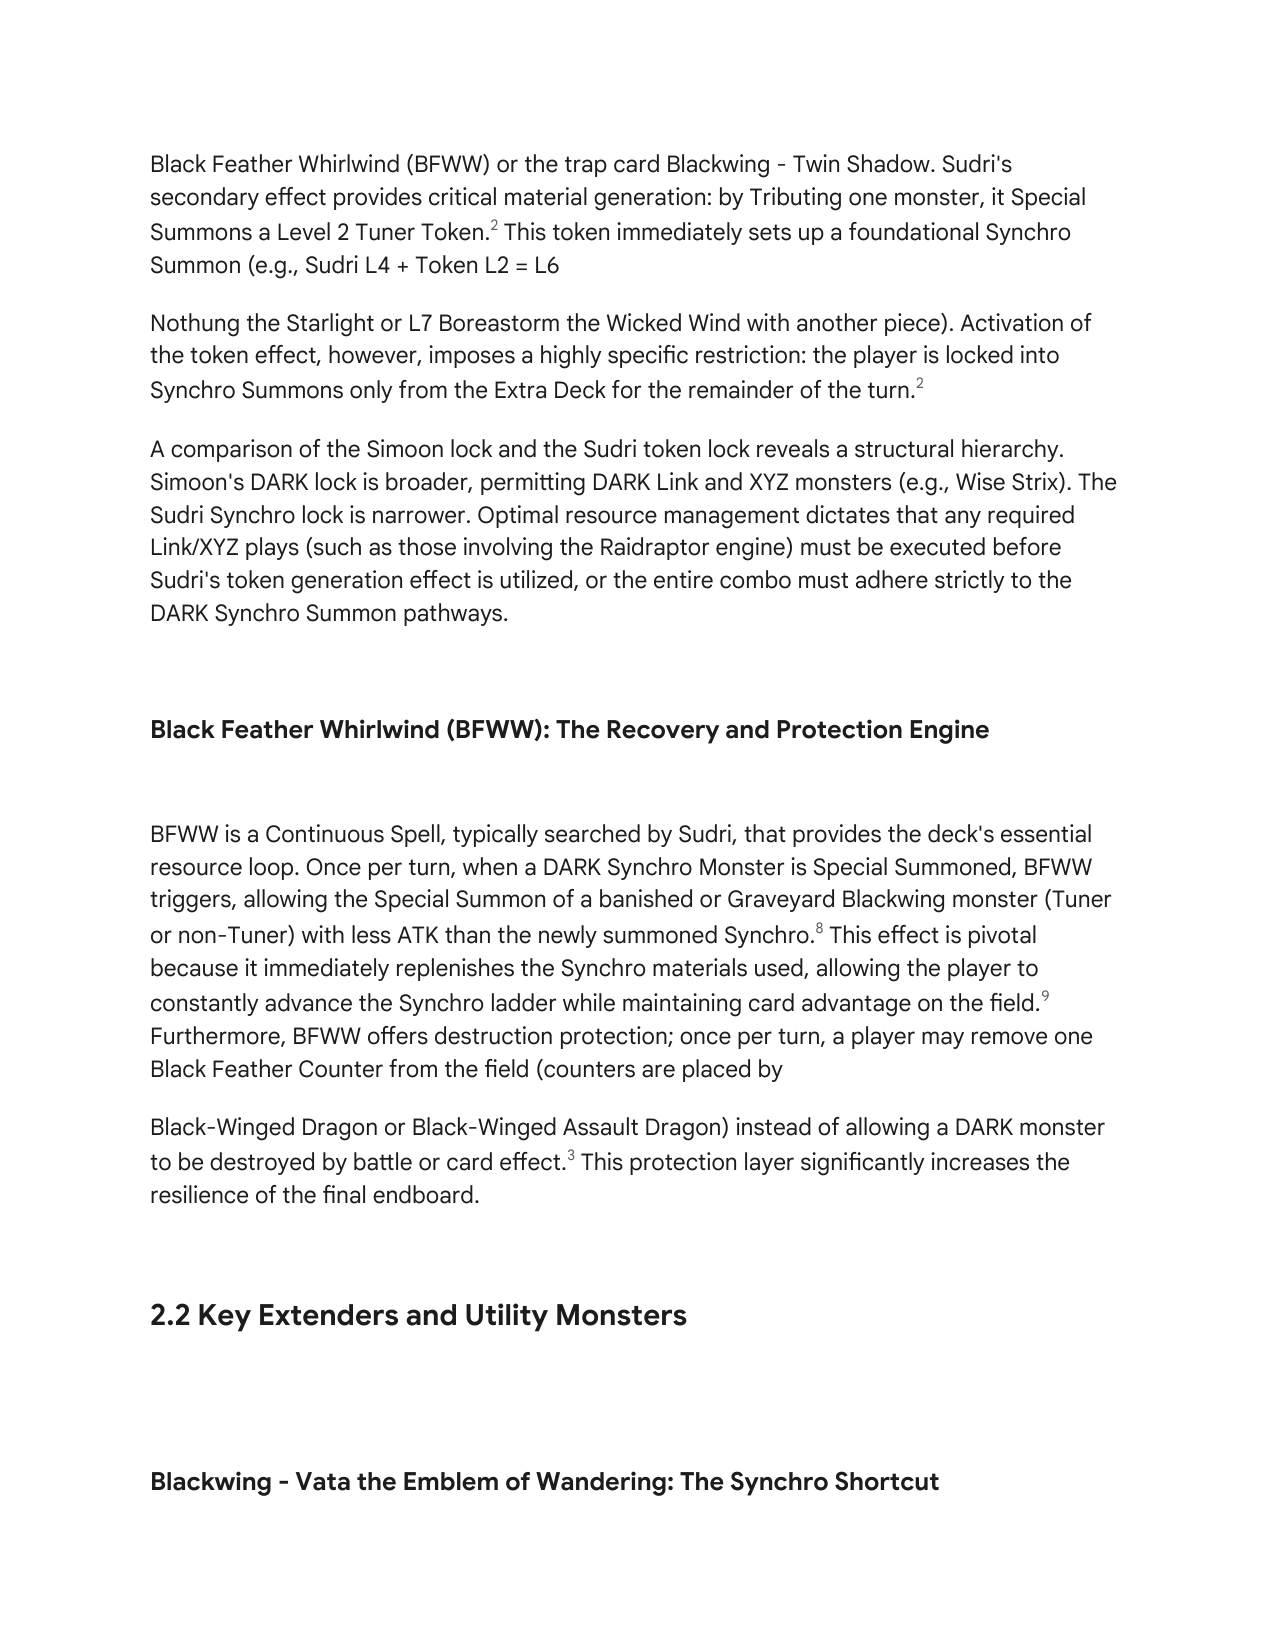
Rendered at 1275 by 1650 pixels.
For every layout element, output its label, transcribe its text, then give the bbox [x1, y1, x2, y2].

subtitle Black Feather Whirlwind (BFWW): The Recovery and Protection Engine [150, 714, 1125, 746]
subtitle Blackwing - Vata the Emblem of Wandering: The Synchro Shortcut [150, 1466, 1125, 1498]
subtitle 2.2 Key Extenders and Utility Monsters [150, 1297, 1125, 1333]
text Black Feather Whirlwind (BFWW) or the trap card Blackwing - Twin Shadow. Sudri's secondary effect provides critical material generation: by Tributing one monster, it Special Summons a Level 2 Tuner Token.2 This token immediately sets up a foundational Synchro Summon (e.g., Sudri L4 + Token L2 = L6 [150, 150, 1125, 280]
text A comparison of the Simoon lock and the Sudri token lock reveals a structural hierarchy. Simoon's DARK lock is broader, permitting DARK Link and XYZ monsters (e.g., Wise Strix). The Sudri Synchro lock is narrower. Optimal resource management dictates that any required Link/XYZ plays (such as those involving the Raidraptor engine) must be executed before Sudri's token generation effect is utilized, or the entire combo must adhere strictly to the DARK Synchro Summon pathways. [150, 435, 1125, 628]
text Black-Winged Dragon or Black-Winged Assault Dragon) instead of allowing a DARK monster to be destroyed by battle or card effect.3 This protection layer significantly increases the resilience of the final endboard. [150, 1113, 1125, 1210]
text BFWW is a Continuous Spell, typically searched by Sudri, that provides the deck's essential resource loop. Once per turn, when a DARK Synchro Monster is Special Summoned, BFWW triggers, allowing the Special Summon of a banished or Graveyard Blackwing monster (Tuner or non-Tuner) with less ATK than the newly summoned Synchro.8 This effect is pivotal because it immediately replenishes the Synchro materials used, allowing the player to constantly advance the Synchro ladder while maintaining card advantage on the field.9 Furthermore, BFWW offers destruction protection; once per turn, a player may remove one Black Feather Counter from the field (counters are placed by [150, 820, 1125, 1084]
text Nothung the Starlight or L7 Boreastorm the Wicked Wind with another piece). Activation of the token effect, however, imposes a highly specific restriction: the player is locked into Synchro Summons only from the Extra Deck for the remainder of the turn.2 [150, 309, 1125, 406]
